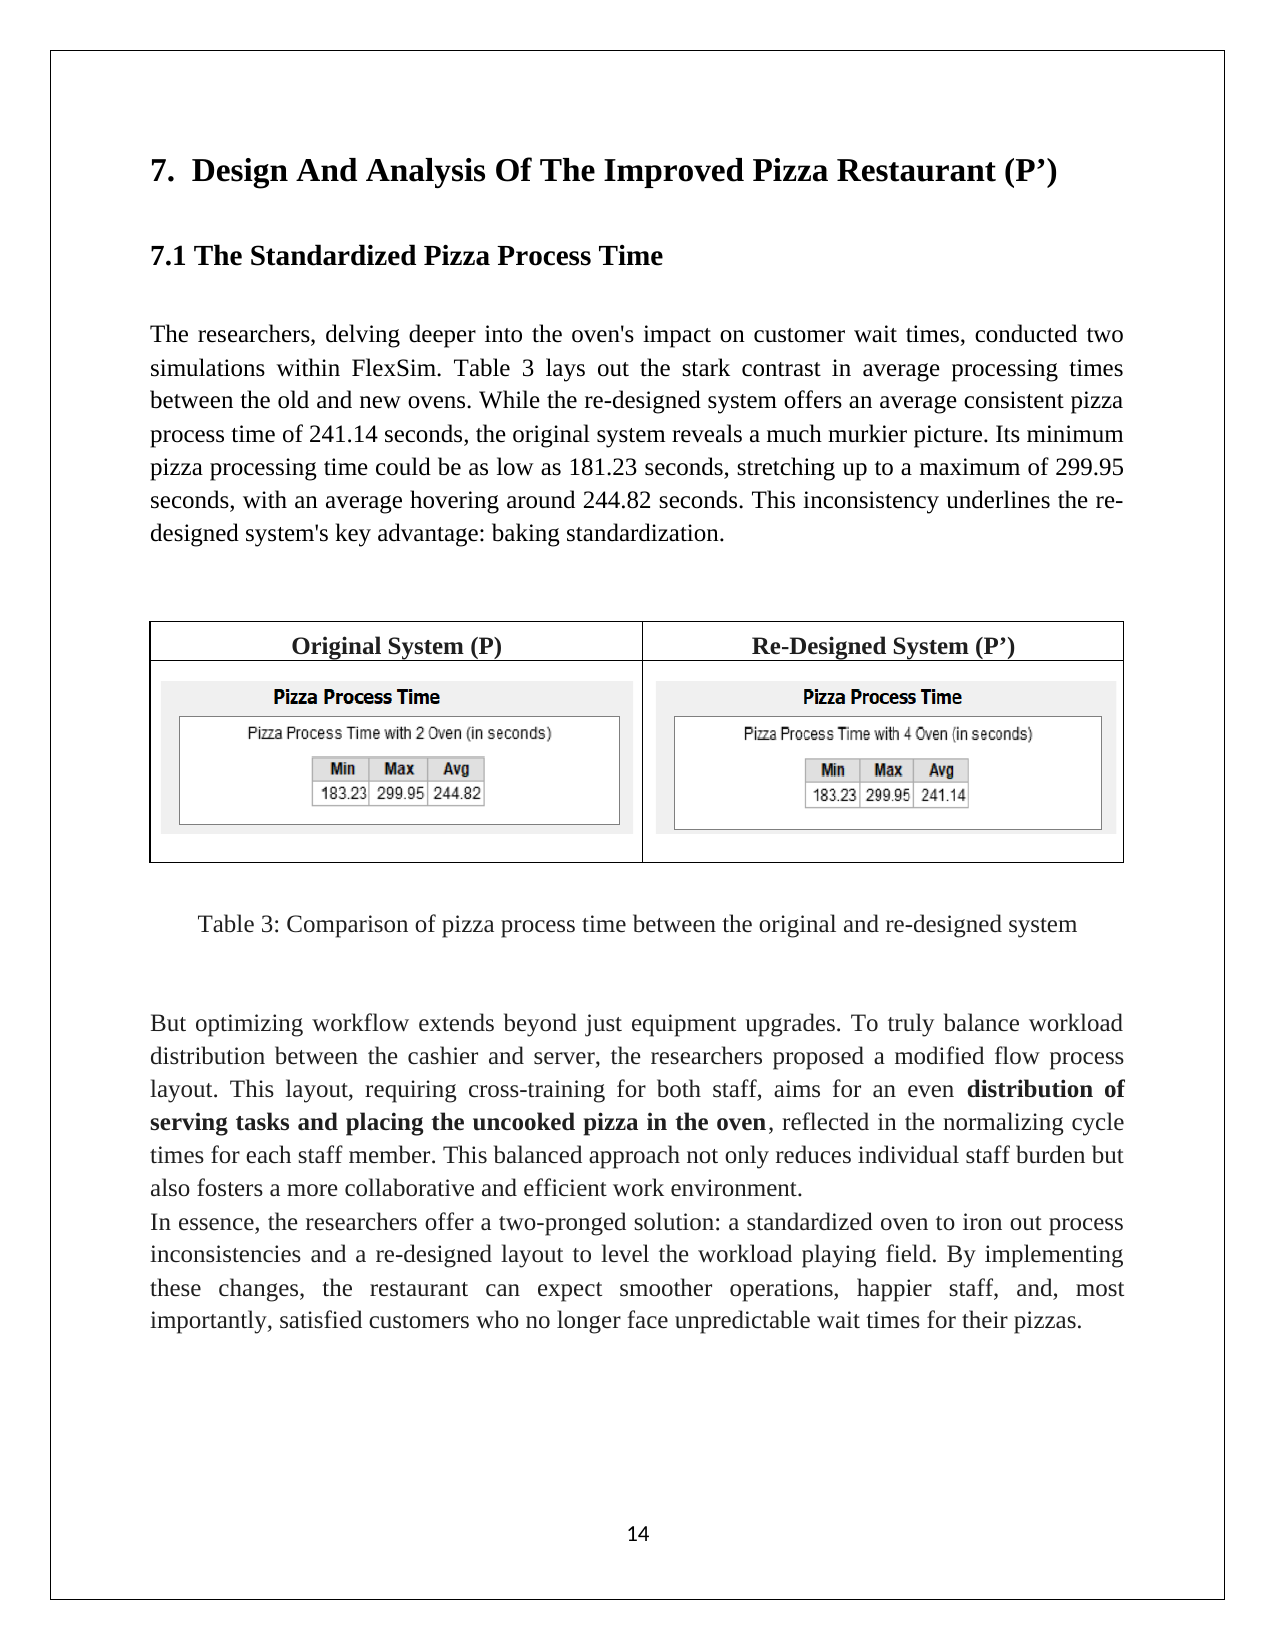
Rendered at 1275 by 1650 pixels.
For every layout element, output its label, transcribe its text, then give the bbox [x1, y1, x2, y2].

text Table 3: Comparison of pizza process time between the original and re-designed system [150, 900, 1125, 938]
table_header Original System (P) [151, 622, 642, 660]
text The researchers, delving deeper into the oven's impact on customer wait times, conducted two simulations within FlexSim. Table 3 lays out the stark contrast in average processing times between the old and new ovens. While the re-designed system offers an average consistent pizza process time of 241.14 seconds, the original system reveals a much murkier picture. Its minimum pizza processing time could be as low as 181.23 seconds, stretching up to a maximum of 299.95 seconds, with an average hovering around 244.82 seconds. This inconsistency underlines the re-designed system's key advantage: baking standardization. [150, 319, 1125, 546]
table_cell [643, 661, 1123, 862]
subtitle 7.1 The Standardized Pizza Process Time [150, 238, 1125, 271]
table_cell [151, 661, 642, 862]
text In essence, the researchers offer a two-pronged solution: a standardized oven to iron out process inconsistencies and a re-designed layout to level the workload playing field. By implementing these changes, the restaurant can expect smoother operations, happier staff, and, most importantly, satisfied customers who no longer face unpredictable wait times for their pizzas. [150, 1207, 1125, 1334]
table_header Re-Designed System (P’) [643, 622, 1123, 660]
text But optimizing workflow extends beyond just equipment upgrades. To truly balance workload distribution between the cashier and server, the researchers proposed a modified flow process layout. This layout, requiring cross-training for both staff, aims for an even distribution of serving tasks and placing the uncooked pizza in the oven, reflected in the normalizing cycle times for each staff member. This balanced approach not only reduces individual staff burden but also fosters a more collaborative and efficient work environment. [150, 1008, 1125, 1202]
subtitle 7. Design And Analysis Of The Improved Pizza Restaurant (P’) [150, 150, 1125, 188]
